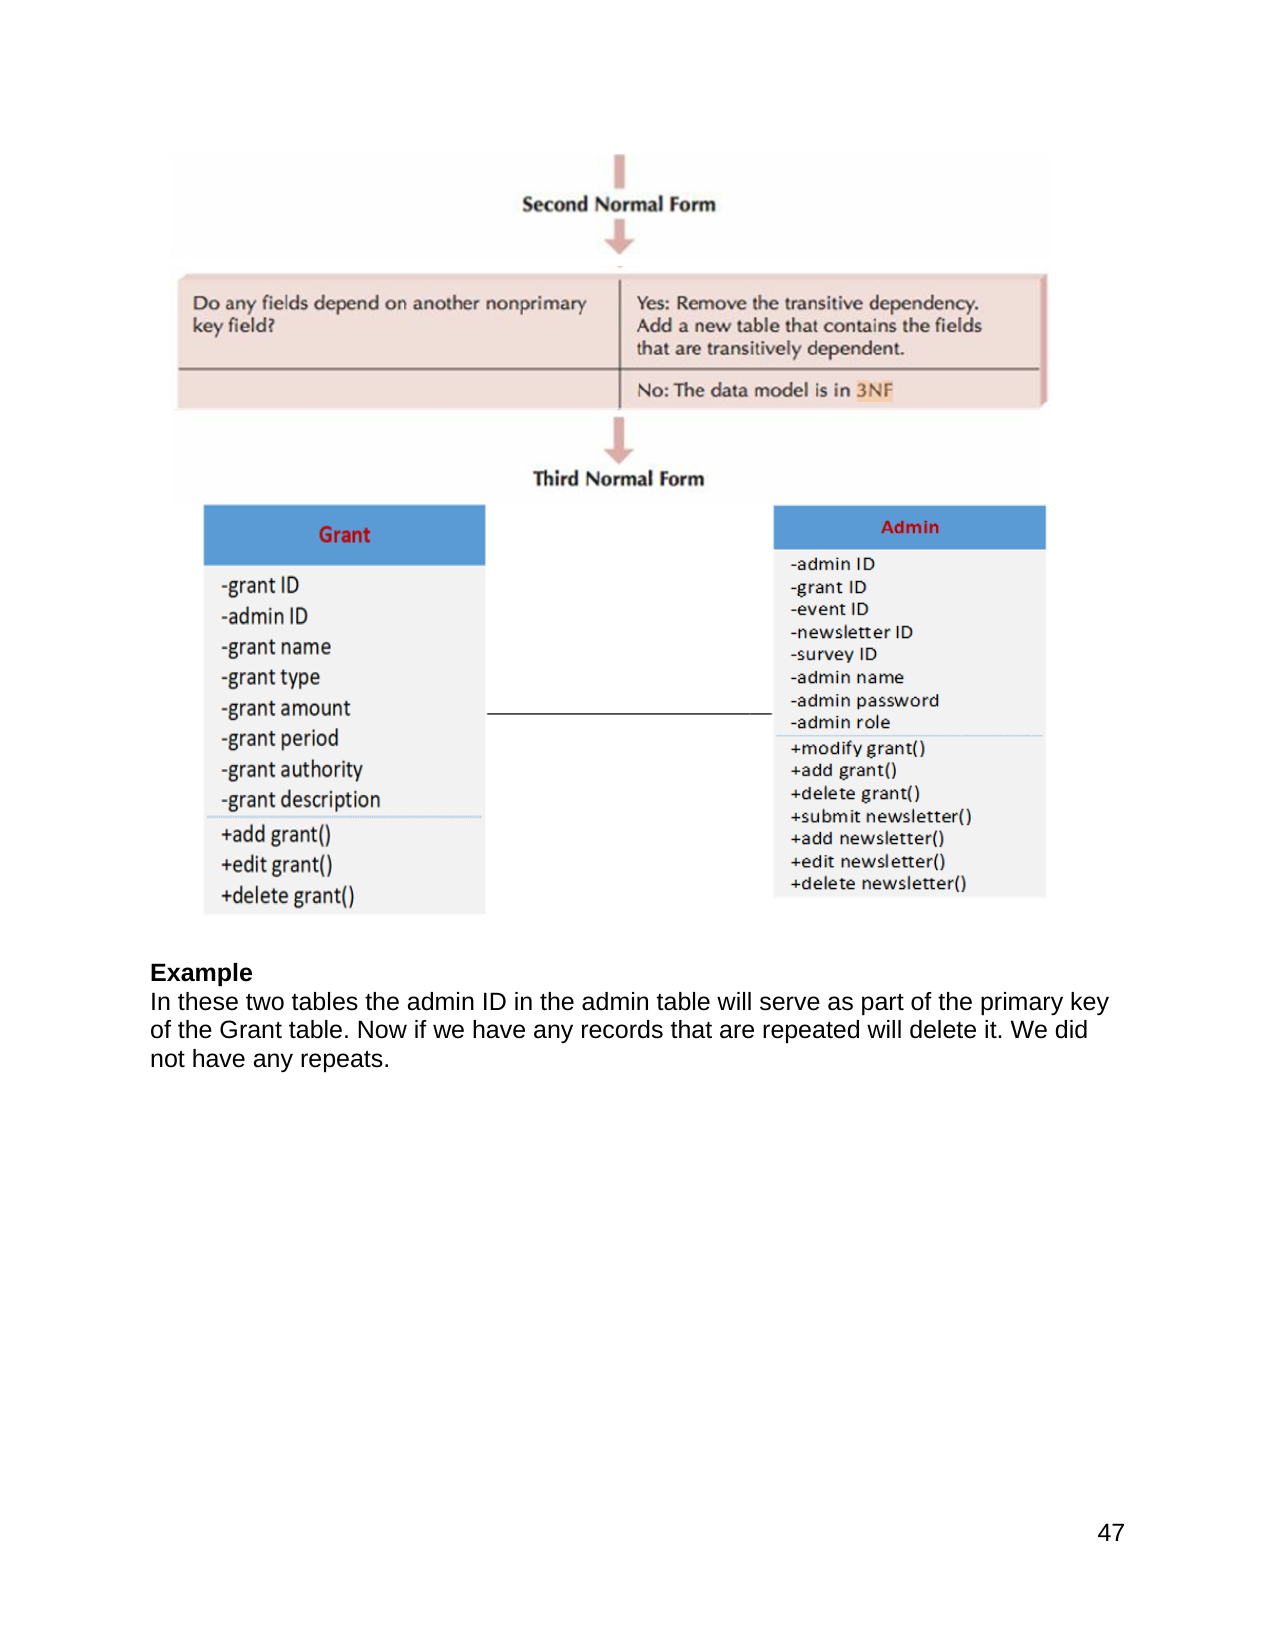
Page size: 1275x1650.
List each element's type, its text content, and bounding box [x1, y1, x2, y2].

text Example [150, 504, 1125, 987]
text In these two tables the admin ID in the admin table will serve as part of the primary key of the Grant table. Now if we have any records that are repeated will delete it. We did not have any repeats. [150, 987, 1125, 1073]
picture [159, 266, 1090, 921]
picture [169, 154, 1052, 258]
